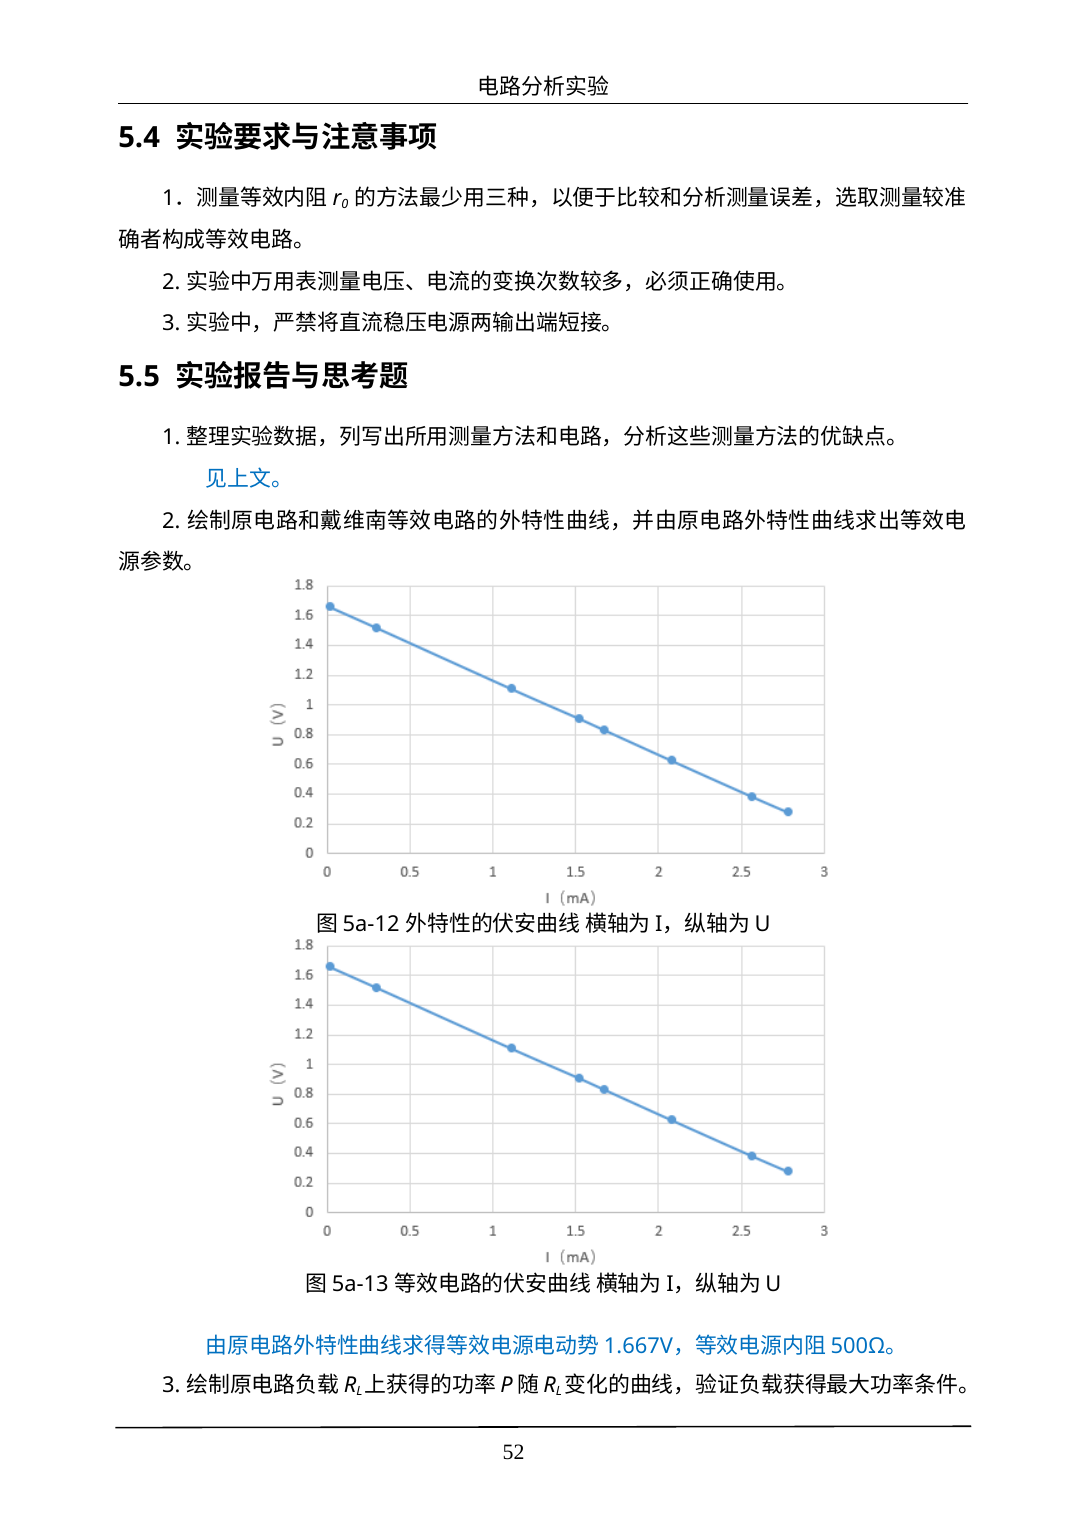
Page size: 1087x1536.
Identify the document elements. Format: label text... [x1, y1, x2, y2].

text 图5a-12 外特性的伏安曲线 横轴为I，纵轴为U [118, 906, 968, 938]
text 3. 实验中，严禁将直流稳压电源两输出端短接。 [118, 297, 968, 339]
text 1. 整理实验数据，列写出所用测量方法和电路，分析这些测量方法的优缺点。 [118, 411, 968, 453]
subtitle 5.5 实验报告与思考题 [118, 355, 968, 395]
text 1．测量等效内阻r0 的方法最少用三种，以便于比较和分析测量误差，选取测量较准确者构成等效电路。 [118, 172, 968, 256]
text 2. 实验中万用表测量电压、电流的变换次数较多，必须正确使用。 [118, 256, 968, 297]
text 图5a-13 等效电路的伏安曲线 横轴为I，纵轴为U [118, 1266, 968, 1298]
text 见上文。 [162, 453, 968, 495]
text 2. 绘制原电路和戴维南等效电路的外特性曲线，并由原电路外特性曲线求出等效电源参数。 [118, 495, 968, 578]
text 由原电路外特性曲线求得等效电源电动势1.667V，等效电源内阻500Ω。 [118, 1328, 968, 1359]
picture [252, 578, 834, 907]
subtitle 5.4 实验要求与注意事项 [118, 117, 968, 156]
text 3. 绘制原电路负载RL上获得的功率P随RL变化的曲线，验证负载获得最大功率条件。 [118, 1359, 968, 1401]
picture [252, 937, 834, 1266]
